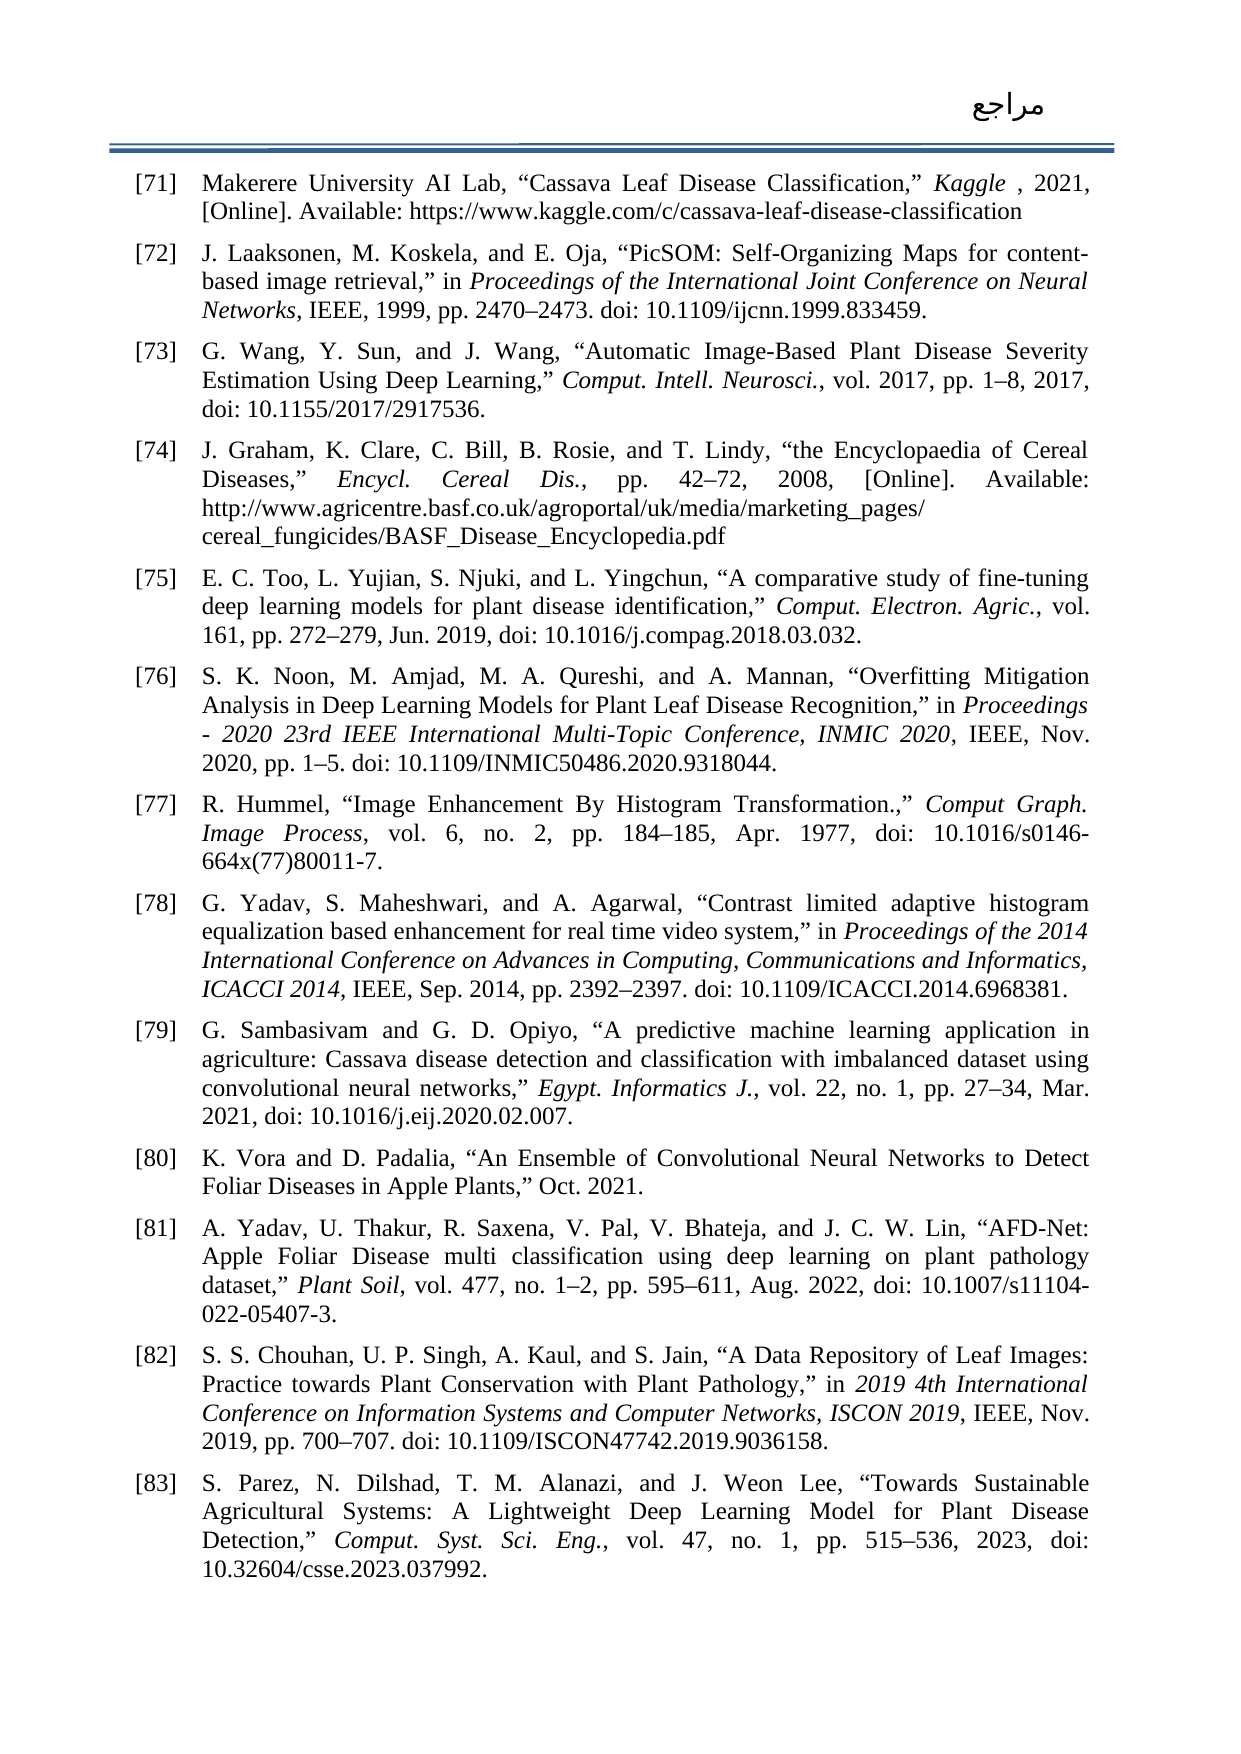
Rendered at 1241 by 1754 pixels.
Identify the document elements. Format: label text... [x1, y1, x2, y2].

text [77] R. Hummel, “Image Enhancement By Histogram Transformation.,” Comput Graph. Image Process, vol. 6, no. 2, pp. 184–185, Apr. 1977, doi: 10.1016/s0146-664x(77)80011-7. [135, 789, 1090, 875]
text [75] E. C. Too, L. Yujian, S. Njuki, and L. Yingchun, “A comparative study of fine-tuning deep learning models for plant disease identification,” Comput. Electron. Agric., vol. 161, pp. 272–279, Jun. 2019, doi: 10.1016/j.compag.2018.03.032. [135, 563, 1090, 649]
text [81] A. Yadav, U. Thakur, R. Saxena, V. Pal, V. Bhateja, and J. C. W. Lin, “AFD-Net: Apple Foliar Disease multi classification using deep learning on plant pathology dataset,” Plant Soil, vol. 477, no. 1–2, pp. 595–611, Aug. 2022, doi: 10.1007/s11104-022-05407-3. [135, 1213, 1090, 1328]
text [72] J. Laaksonen, M. Koskela, and E. Oja, “PicSOM: Self-Organizing Maps for content-based image retrieval,” in Proceedings of the International Joint Conference on Neural Networks, IEEE, 1999, pp. 2470–2473. doi: 10.1109/ijcnn.1999.833459. [135, 238, 1090, 324]
text [79] G. Sambasivam and G. D. Opiyo, “A predictive machine learning application in agriculture: Cassava disease detection and classification with imbalanced dataset using convolutional neural networks,” Egypt. Informatics J., vol. 22, no. 1, pp. 27–34, Mar. 2021, doi: 10.1016/j.eij.2020.02.007. [135, 1015, 1090, 1130]
text [78] G. Yadav, S. Maheshwari, and A. Agarwal, “Contrast limited adaptive histogram equalization based enhancement for real time video system,” in Proceedings of the 2014 International Conference on Advances in Computing, Communications and Informatics, ICACCI 2014, IEEE, Sep. 2014, pp. 2392–2397. doi: 10.1109/ICACCI.2014.6968381. [135, 888, 1090, 1003]
text [83] S. Parez, N. Dilshad, T. M. Alanazi, and J. Weon Lee, “Towards Sustainable Agricultural Systems: A Lightweight Deep Learning Model for Plant Disease Detection,” Comput. Syst. Sci. Eng., vol. 47, no. 1, pp. 515–536, 2023, doi: 10.32604/csse.2023.037992. [135, 1468, 1090, 1583]
text [82] S. S. Chouhan, U. P. Singh, A. Kaul, and S. Jain, “A Data Repository of Leaf Images: Practice towards Plant Conservation with Plant Pathology,” in 2019 4th International Conference on Information Systems and Computer Networks, ISCON 2019, IEEE, Nov. 2019, pp. 700–707. doi: 10.1109/ISCON47742.2019.9036158. [135, 1340, 1090, 1455]
text [71] Makerere University AI Lab, “Cassava Leaf Disease Classification,” Kaggle , 2021, [Online]. Available: https://www.kaggle.com/c/cassava-leaf-disease-classification [135, 168, 1090, 225]
text [73] G. Wang, Y. Sun, and J. Wang, “Automatic Image-Based Plant Disease Severity Estimation Using Deep Learning,” Comput. Intell. Neurosci., vol. 2017, pp. 1–8, 2017, doi: 10.1155/2017/2917536. [135, 336, 1090, 423]
text [76] S. K. Noon, M. Amjad, M. A. Qureshi, and A. Mannan, “Overfitting Mitigation Analysis in Deep Learning Models for Plant Leaf Disease Recognition,” in Proceedings - 2020 23rd IEEE International Multi-Topic Conference, INMIC 2020, IEEE, Nov. 2020, pp. 1–5. doi: 10.1109/INMIC50486.2020.9318044. [135, 661, 1090, 776]
text [74] J. Graham, K. Clare, C. Bill, B. Rosie, and T. Lindy, “the Encyclopaedia of Cereal Diseases,” Encycl. Cereal Dis., pp. 42–72, 2008, [Online]. Available: http://www.agricentre.basf.co.uk/agroportal/uk/media/marketing_pages/cereal_fungicides/BASF_Disease_Encyclopedia.pdf [135, 435, 1090, 550]
text [80] K. Vora and D. Padalia, “An Ensemble of Convolutional Neural Networks to Detect Foliar Diseases in Apple Plants,” Oct. 2021. [135, 1143, 1090, 1200]
